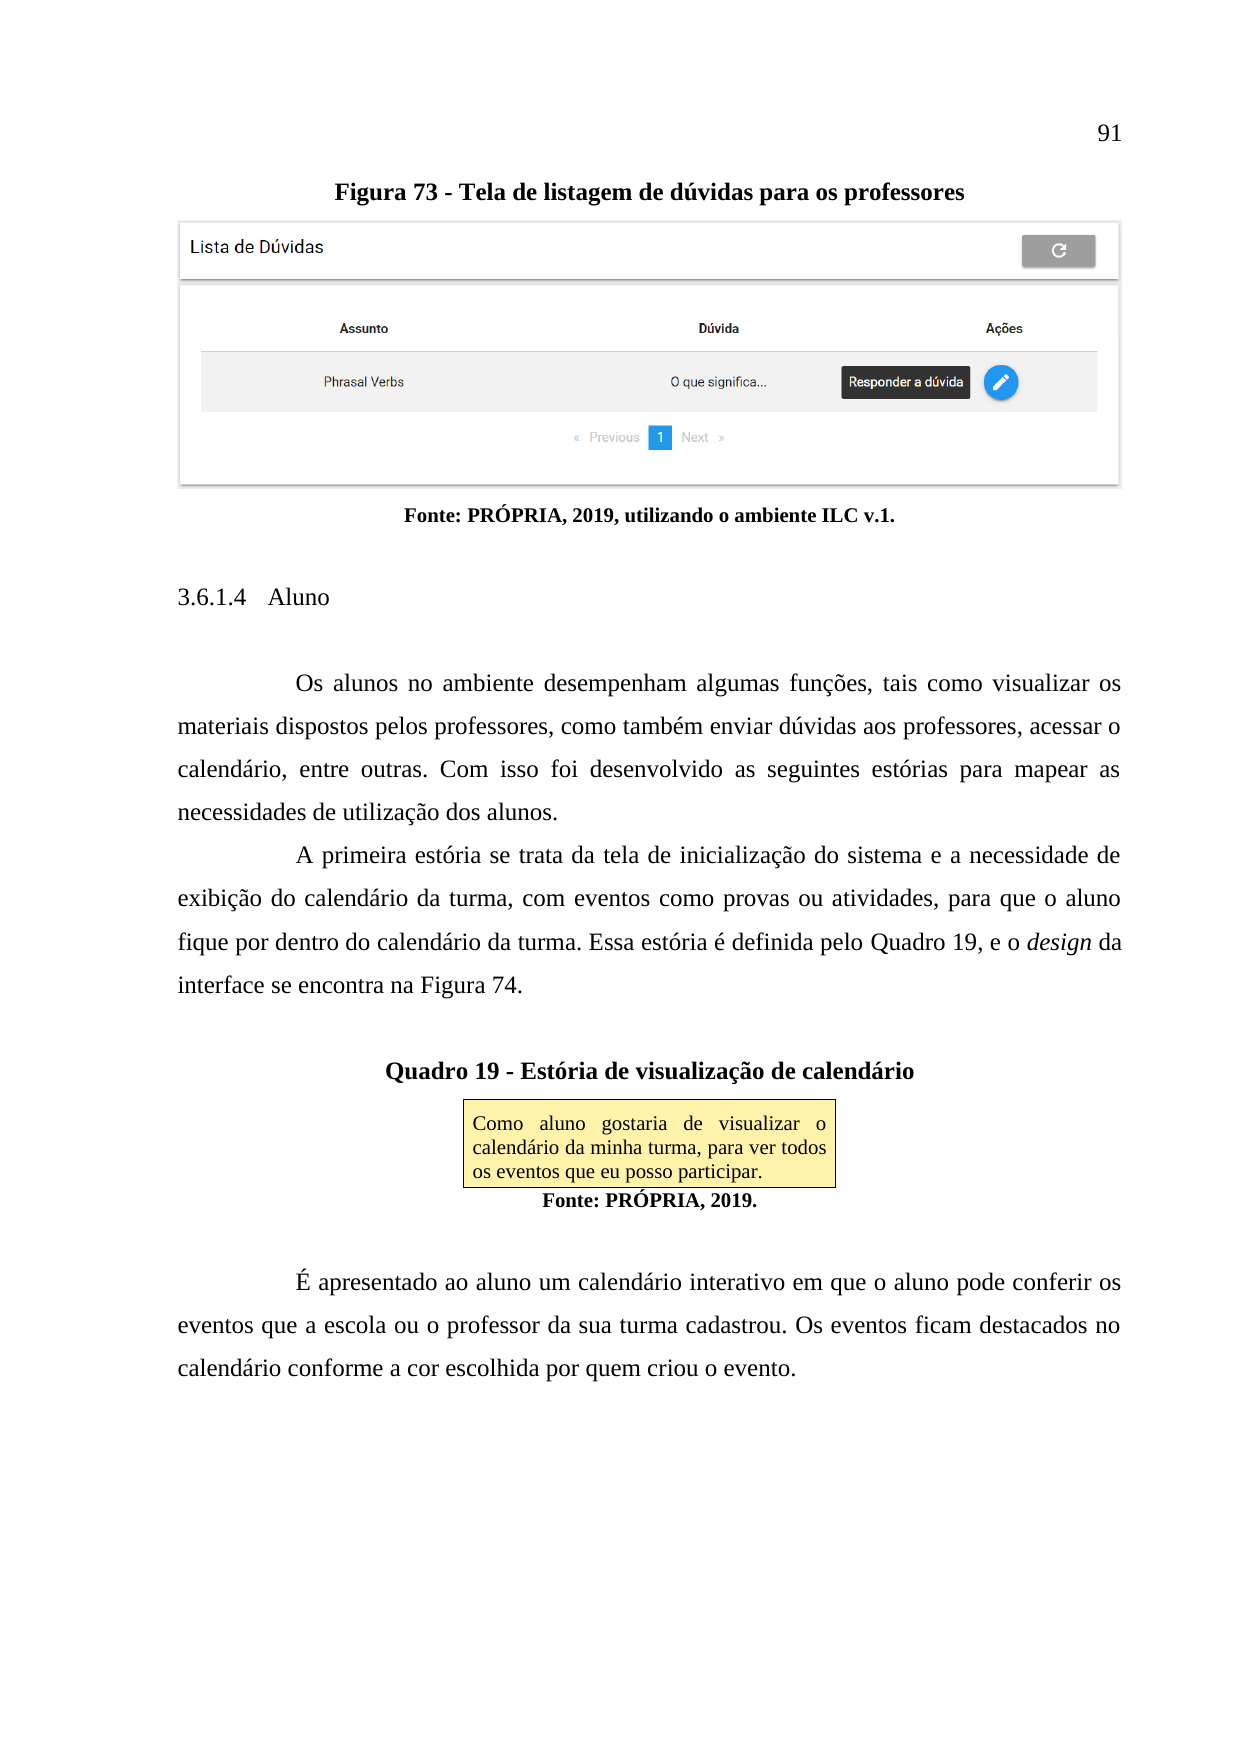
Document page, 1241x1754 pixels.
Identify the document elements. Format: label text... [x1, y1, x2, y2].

picture [177, 220, 1123, 489]
text É apresentado ao aluno um calendário interativo em que o aluno pode conferir os eventos que a escola ou o professor da sua turma cadastrou. Os eventos ficam destacados no calendário conforme a cor escolhida por quem criou o evento. [177, 1267, 1122, 1382]
text A primeira estória se trata da tela de inicialização do sistema e a necessidade de exibição do calendário da turma, com eventos como provas ou atividades, para que o aluno fique por dentro do calendário da turma. Essa estória é definida pelo Quadro 19, e o design da interface se encontra na Figura 74. [177, 840, 1122, 998]
text Como aluno gostaria de visualizar o calendário da minha turma, para ver todos os eventos que eu posso participar. [464, 1100, 835, 1187]
text Os alunos no ambiente desempenham algumas funções, tais como visualizar os materiais dispostos pelos professores, como também enviar dúvidas aos professores, acessar o calendário, entre outras. Com isso foi desenvolvido as seguintes estórias para mapear as necessidades de utilização dos alunos. [177, 668, 1122, 826]
text Fonte: PRÓPRIA, 2019, utilizando o ambiente ILC v.1. [177, 502, 1122, 527]
text Fonte: PRÓPRIA, 2019. [177, 1188, 1122, 1212]
subtitle Aluno [177, 582, 1122, 610]
